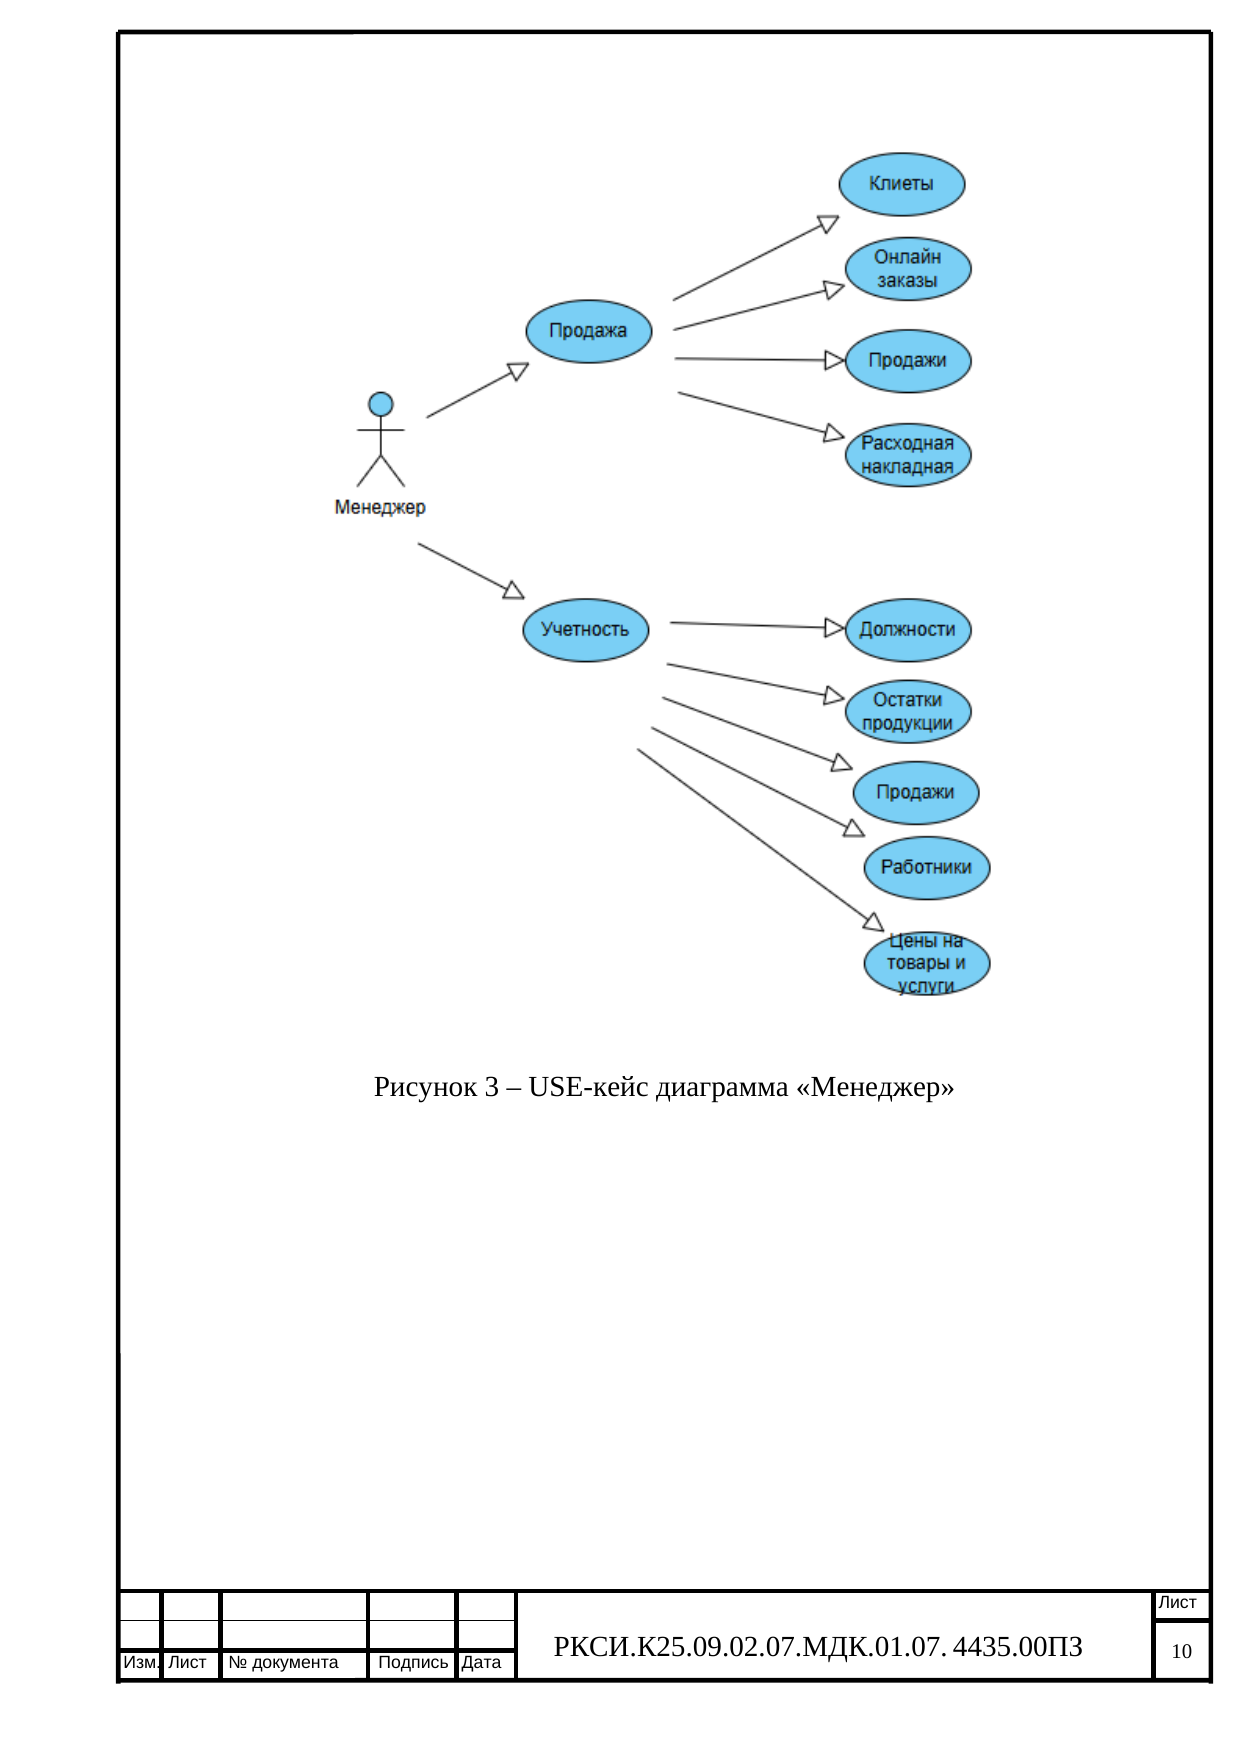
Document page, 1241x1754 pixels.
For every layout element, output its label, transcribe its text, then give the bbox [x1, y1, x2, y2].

picture [324, 112, 1005, 1035]
text Рисунок 3 – USE-кейс диаграмма «Менеджер» [177, 1069, 1152, 1102]
